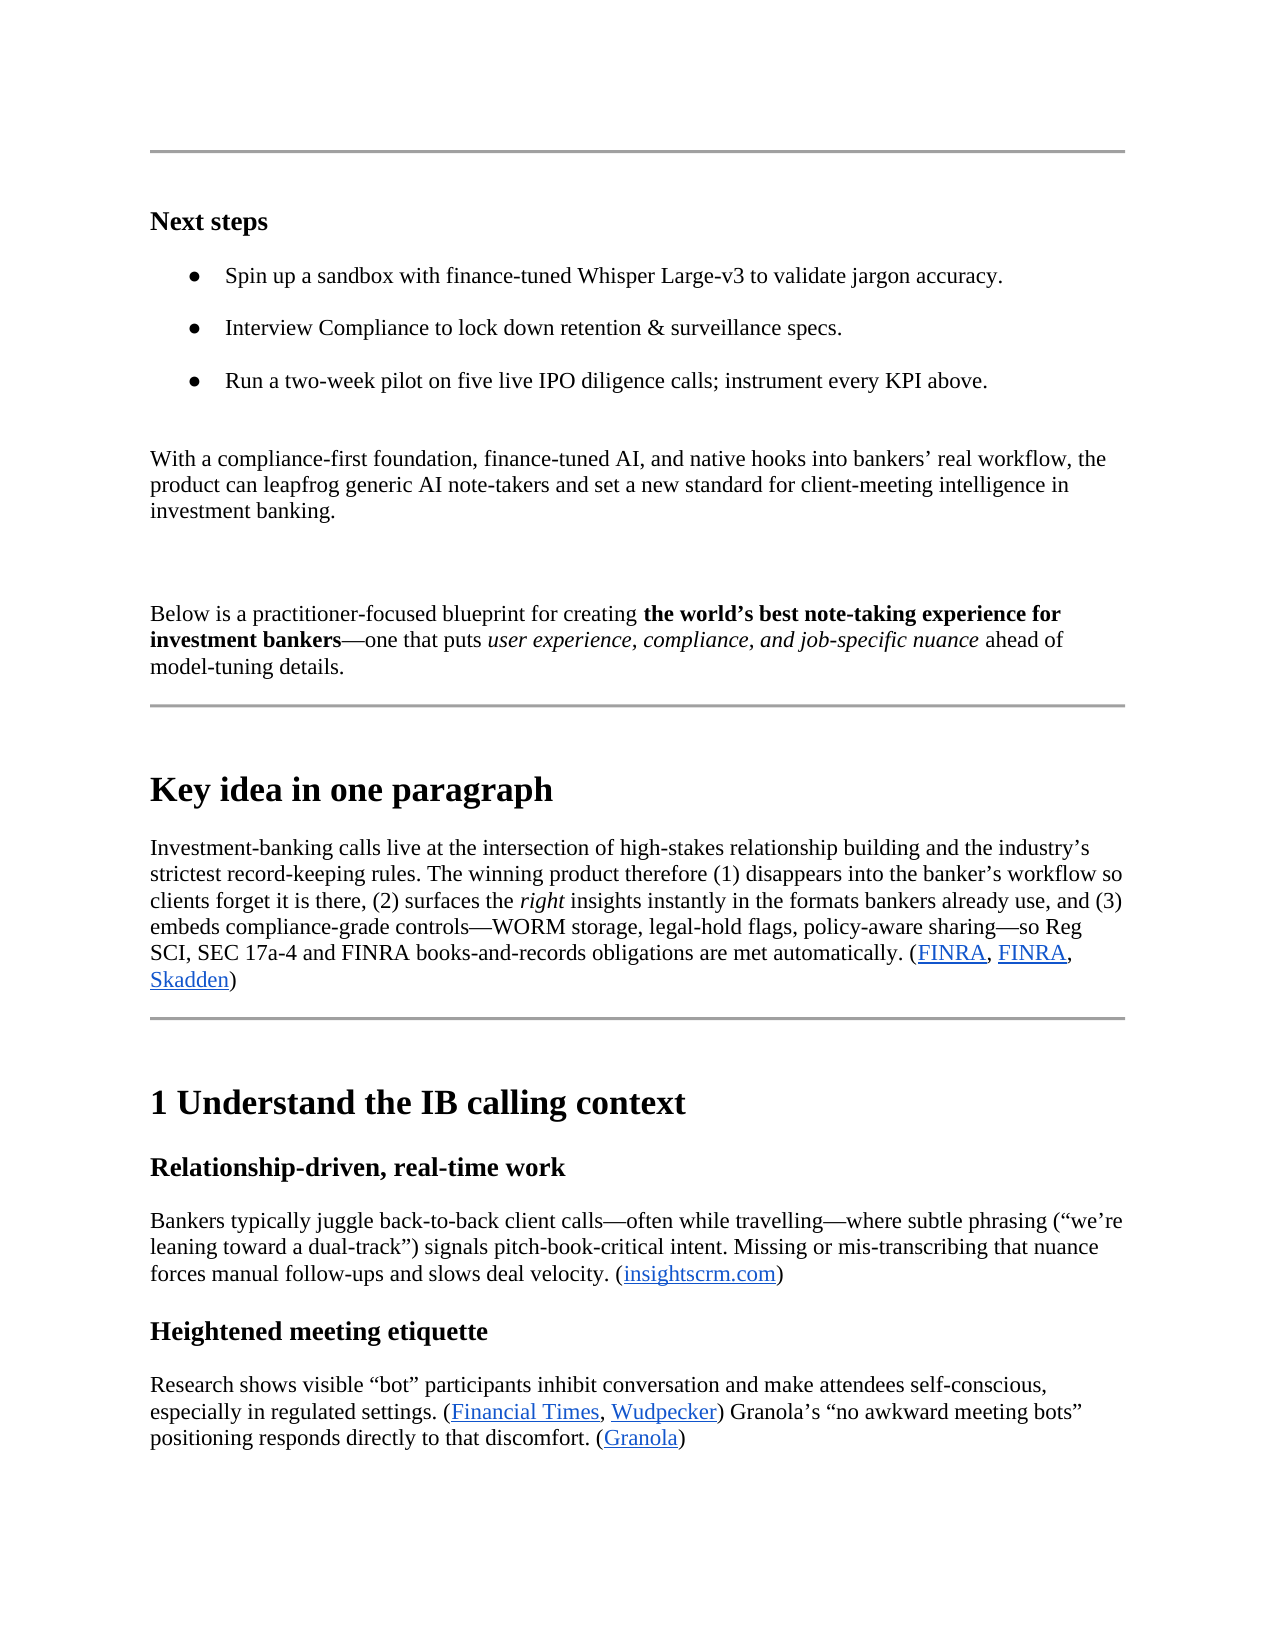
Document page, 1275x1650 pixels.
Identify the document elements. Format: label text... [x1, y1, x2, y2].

text Below is a practitioner-focused blueprint for creating the world’s best note-taking experience for investment bankers—one that puts user experience, compliance, and job-specific nuance ahead of model-tuning details. [150, 600, 1125, 679]
subtitle Relationship-driven, real-time work [150, 1151, 1125, 1182]
subtitle 1 Understand the IB calling context [150, 1081, 1125, 1122]
text Investment-banking calls live at the intersection of high-stakes relationship building and the industry’s strictest record-keeping rules. The winning product therefore (1) disappears into the banker’s workflow so clients forget it is there, (2) surfaces the right insights instantly in the formats bankers already use, and (3) embeds compliance-grade controls—WORM storage, legal-hold flags, policy-aware sharing—so Reg SCI, SEC 17a-4 and FINRA books-and-records obligations are met automatically. (FINRA, FINRA, Skadden) [150, 834, 1125, 992]
text Bankers typically juggle back-to-back client calls—often while travelling—where subtle phrasing (“we’re leaning toward a dual-track”) signals pitch-book-critical intent. Missing or mis-transcribing that nuance forces manual follow-ups and slows deal velocity. (insightscrm.com) [150, 1207, 1125, 1286]
subtitle Heightened meeting etiquette [150, 1315, 1125, 1346]
text Research shows visible “bot” participants inhibit conversation and make attendees self-conscious, especially in regulated settings. (Financial Times, Wudpecker) Granola’s “no awkward meeting bots” positioning responds directly to that discomfort. (Granola) [150, 1371, 1125, 1451]
text With a compliance-first foundation, finance-tuned AI, and native hooks into bankers’ real workflow, the product can leapfrog generic AI note-takers and set a new standard for client-meeting intelligence in investment banking. [150, 445, 1125, 524]
subtitle Key idea in one paragraph [150, 768, 1125, 809]
list Spin up a sandbox with finance-tuned Whisper Large-v3 to validate jargon accuracy. [187, 262, 1125, 314]
list Interview Compliance to lock down retention & surveillance specs. [187, 314, 1125, 367]
list Run a two-week pilot on five live IPO diligence calls; instrument every KPI above. [187, 367, 1125, 420]
subtitle Next steps [150, 206, 1125, 237]
